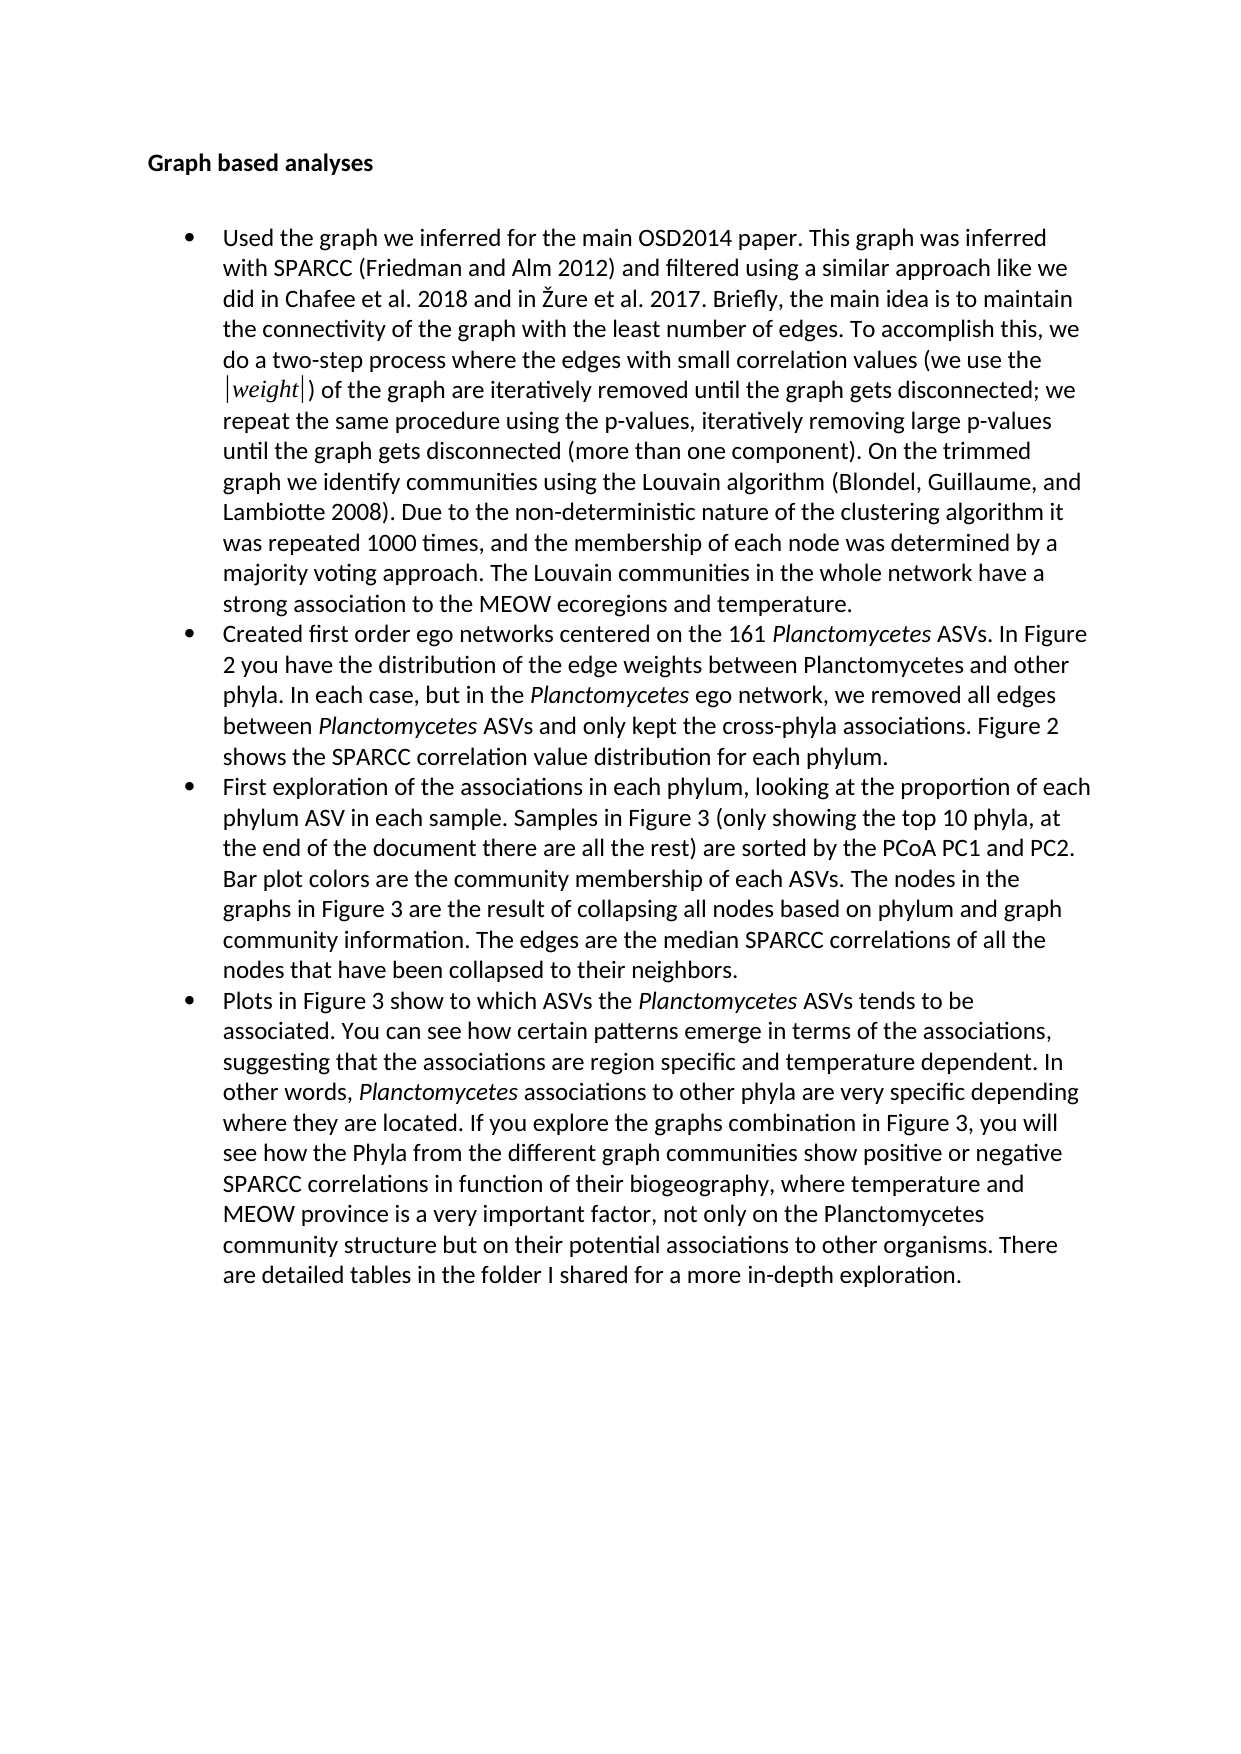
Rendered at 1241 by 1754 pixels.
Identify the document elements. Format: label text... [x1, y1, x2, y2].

list Plots in Figure 3 show to which ASVs the Planctomycetes ASVs tends to be associated. You can see how certain patterns emerge in terms of the associations, suggesting that the associations are region specific and temperature dependent. In other words, Planctomycetes associations to other phyla are very specific depending where they are located. If you explore the graphs combination in Figure 3, you will see how the Phyla from the different graph communities show positive or negative SPARCC correlations in function of their biogeography, where temperature and MEOW province is a very important factor, not only on the Planctomycetes community structure but on their potential associations to other organisms. There are detailed tables in the folder I shared for a more in-depth exploration. [185, 985, 1093, 1290]
list First exploration of the associations in each phylum, looking at the proportion of each phylum ASV in each sample. Samples in Figure 3 (only showing the top 10 phyla, at the end of the document there are all the rest) are sorted by the PCoA PC1 and PC2. Bar plot colors are the community membership of each ASVs. The nodes in the graphs in Figure 3 are the result of collapsing all nodes based on phylum and graph community information. The edges are the median SPARCC correlations of all the nodes that have been collapsed to their neighbors. [185, 771, 1093, 985]
list Used the graph we inferred for the main OSD2014 paper. This graph was inferred with SPARCC (Friedman and Alm 2012) and filtered using a similar approach like we did in Chafee et al. 2018 and in Žure et al. 2017. Briefly, the main idea is to maintain the connectivity of the graph with the least number of edges. To accomplish this, we do a two-step process where the edges with small correlation values (we use the ) of the graph are iteratively removed until the graph gets disconnected; we repeat the same procedure using the p-values, iteratively removing large p-values until the graph gets disconnected (more than one component). On the trimmed graph we identify communities using the Louvain algorithm (Blondel, Guillaume, and Lambiotte 2008). Due to the non-deterministic nature of the clustering algorithm it was repeated 1000 times, and the membership of each node was determined by a majority voting approach. The Louvain communities in the whole network have a strong association to the MEOW ecoregions and temperature. [185, 222, 1093, 619]
list Created first order ego networks centered on the 161 Planctomycetes ASVs. In Figure 2 you have the distribution of the edge weights between Planctomycetes and other phyla. In each case, but in the Planctomycetes ego network, we removed all edges between Planctomycetes ASVs and only kept the cross-phyla associations. Figure 2 shows the SPARCC correlation value distribution for each phylum. [185, 619, 1093, 771]
text Graph based analyses [148, 148, 1093, 178]
